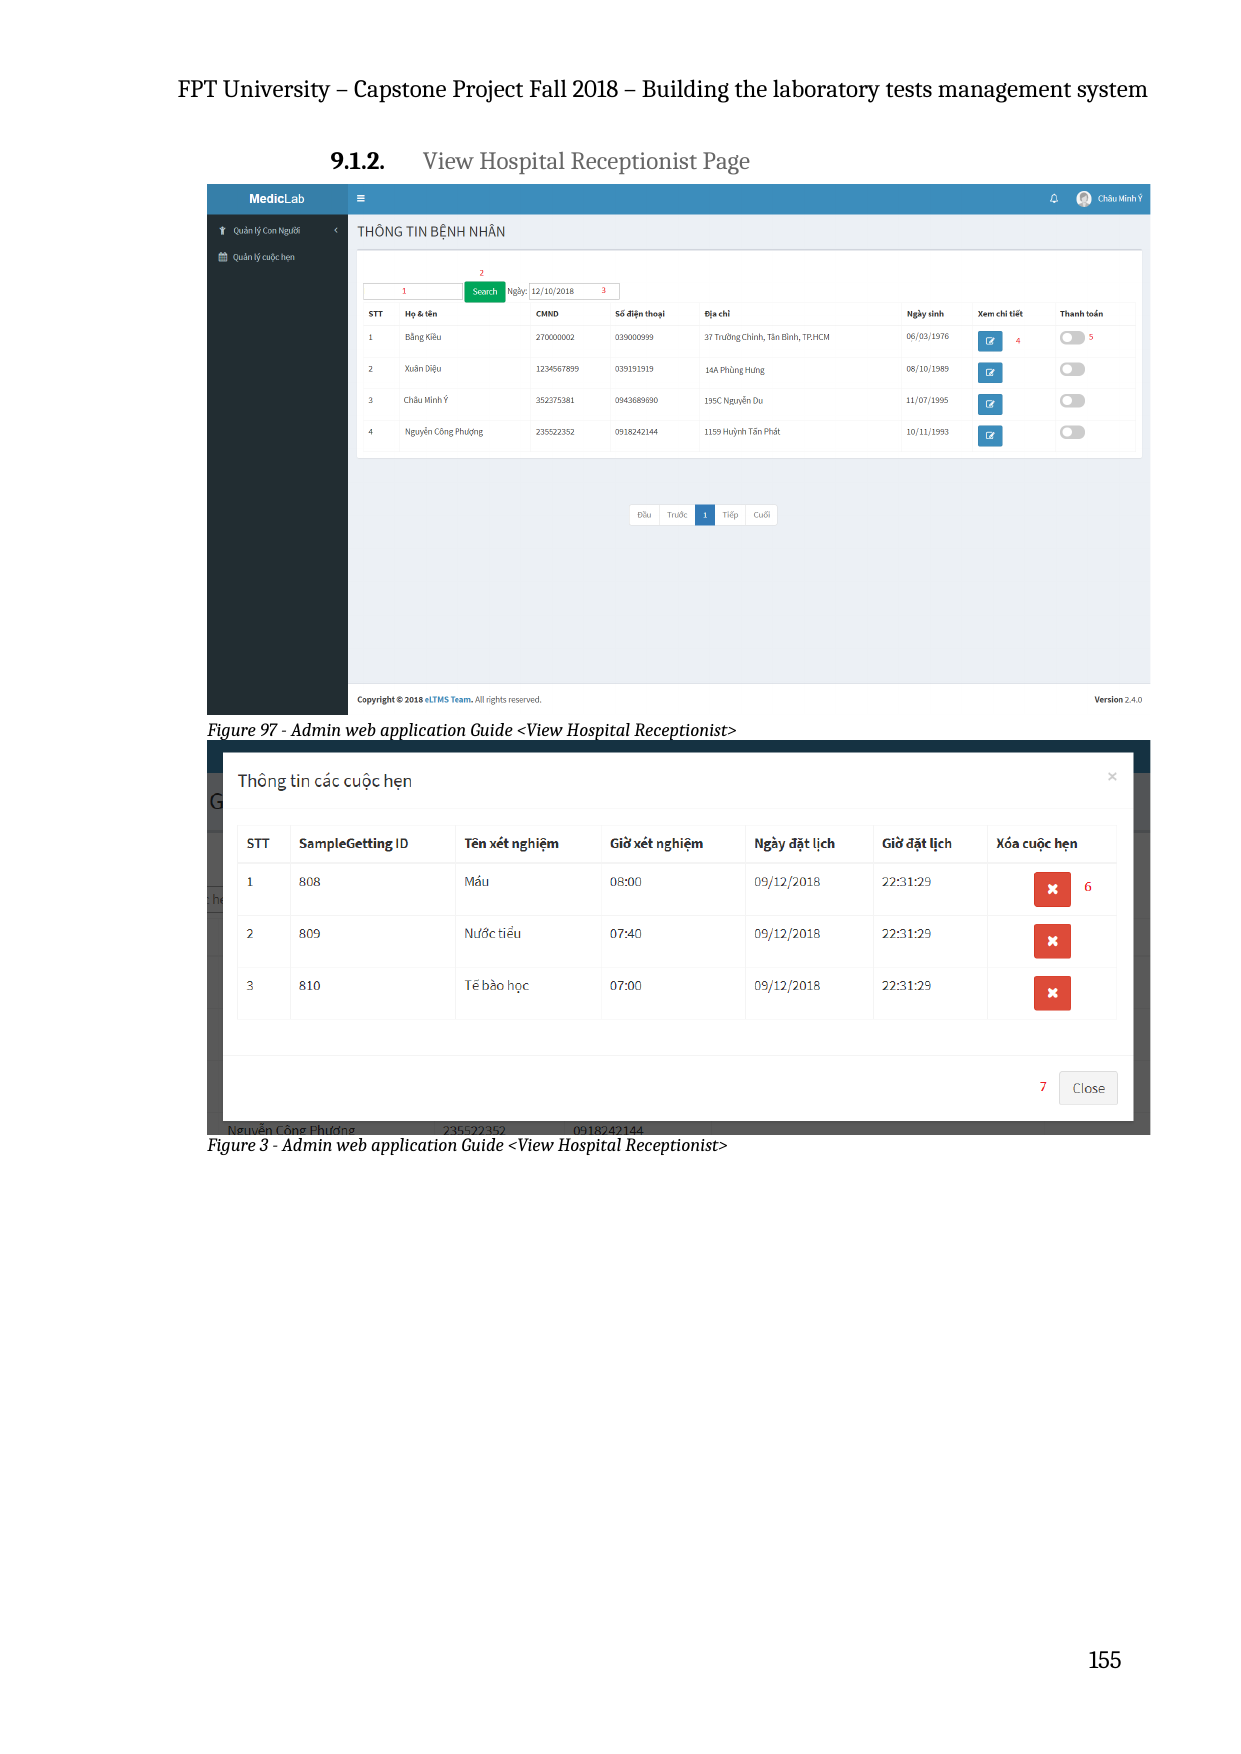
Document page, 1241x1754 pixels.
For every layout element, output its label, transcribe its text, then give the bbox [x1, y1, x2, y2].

picture [207, 184, 1151, 715]
picture [207, 740, 1151, 1135]
text Figure 3 - Admin web application Guide <View Hospital Receptionist> [207, 1135, 1122, 1156]
subtitle View Hospital Receptionist Page [385, 147, 1114, 176]
